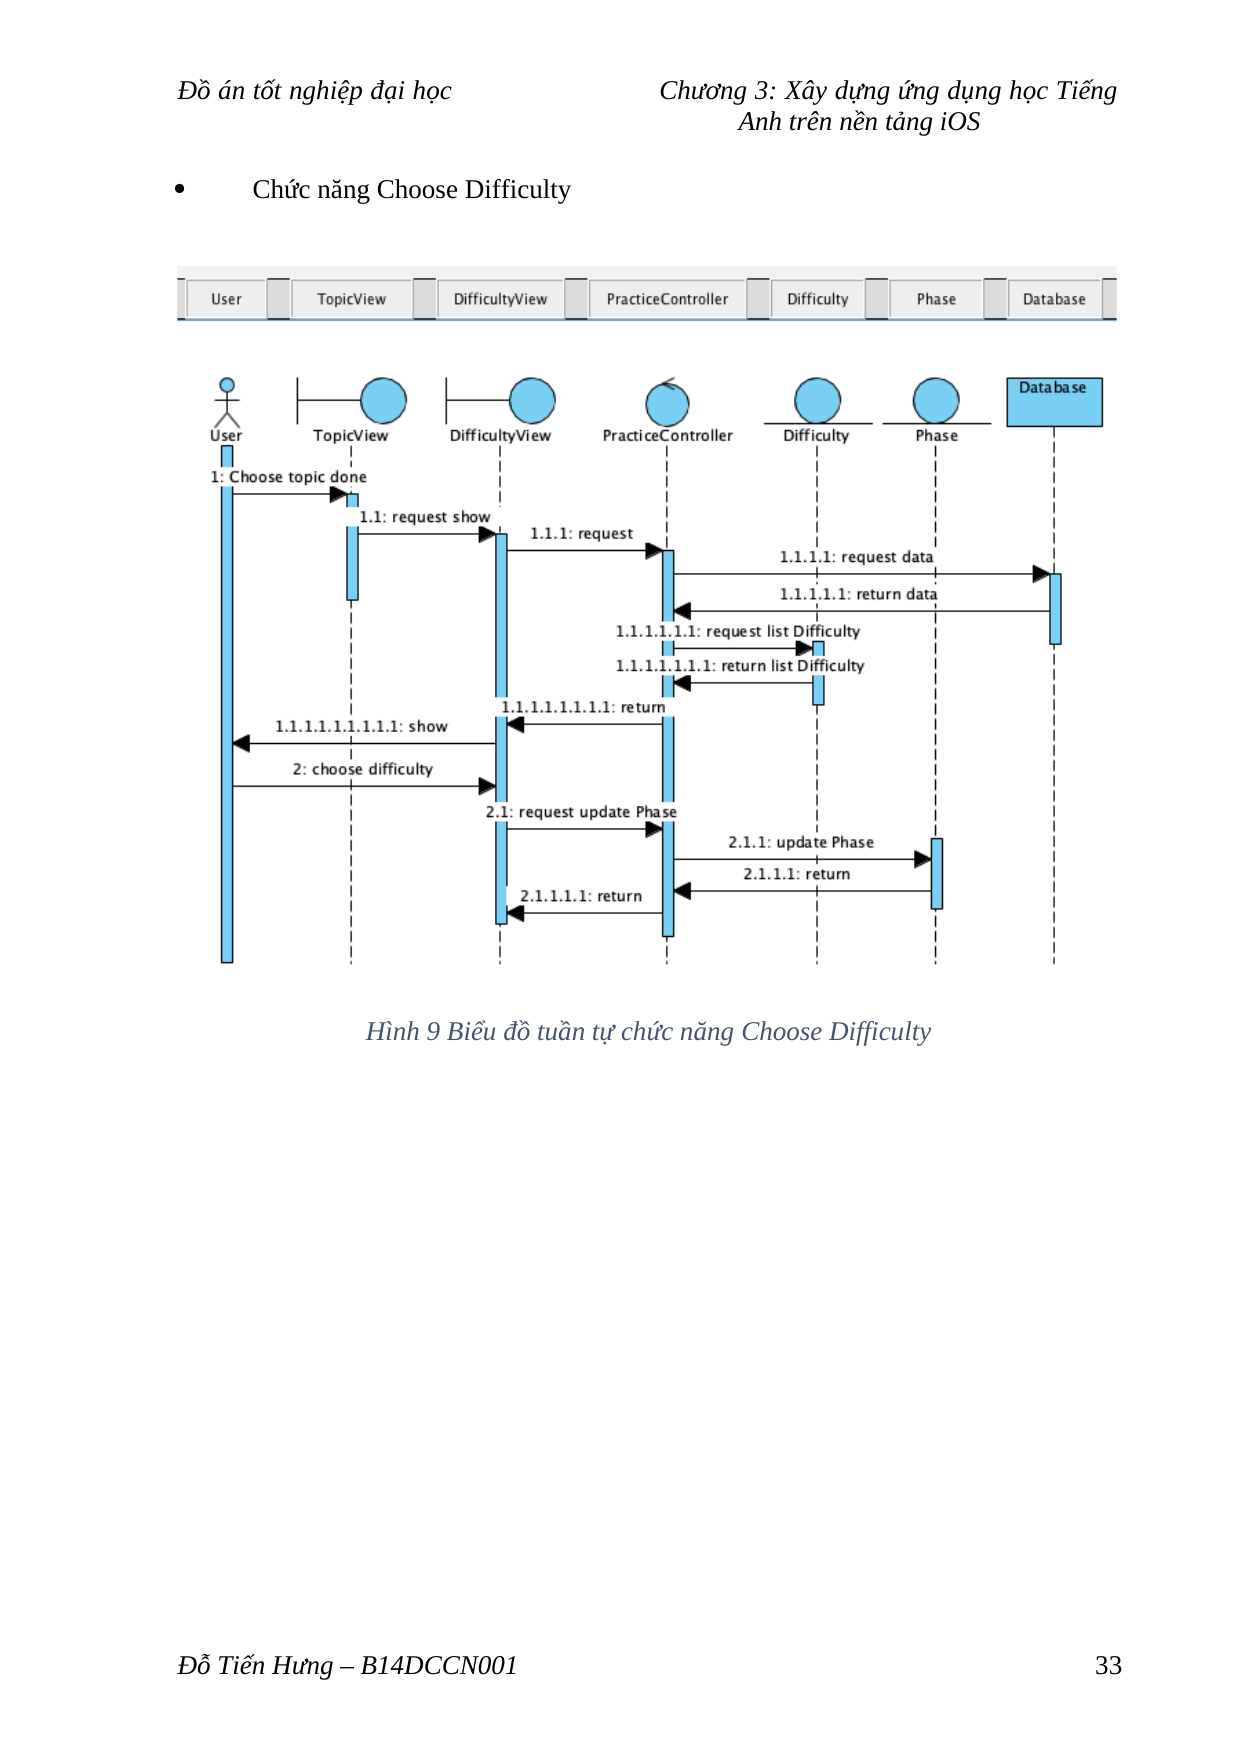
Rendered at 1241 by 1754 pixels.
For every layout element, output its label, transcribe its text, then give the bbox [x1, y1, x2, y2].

picture [177, 266, 1117, 987]
text Hình 9 Biểu đồ tuần tự chức năng Choose Difficulty [177, 1015, 1122, 1046]
list Chức năng Choose Difficulty [175, 173, 1122, 204]
